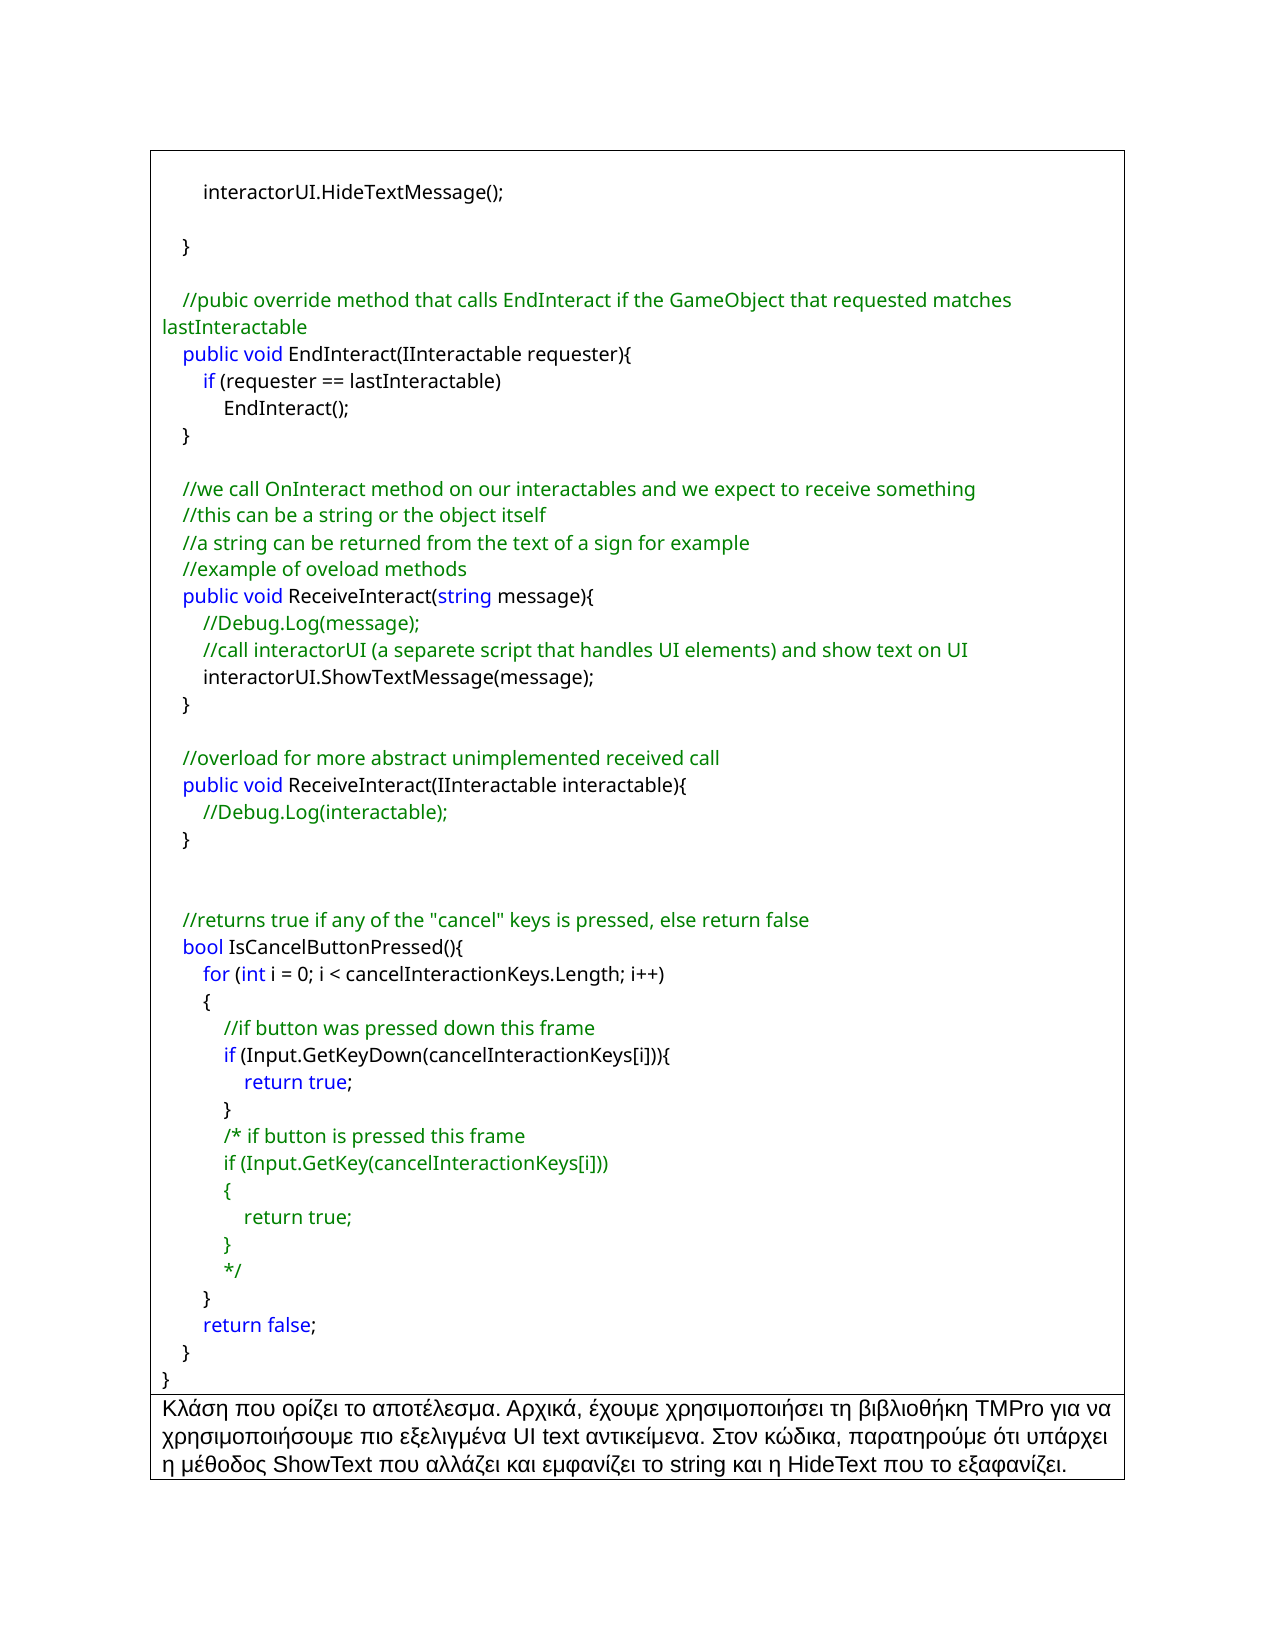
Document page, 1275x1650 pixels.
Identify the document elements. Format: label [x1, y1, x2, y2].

table_cell [151, 1395, 1124, 1478]
table_cell [151, 151, 1124, 1394]
